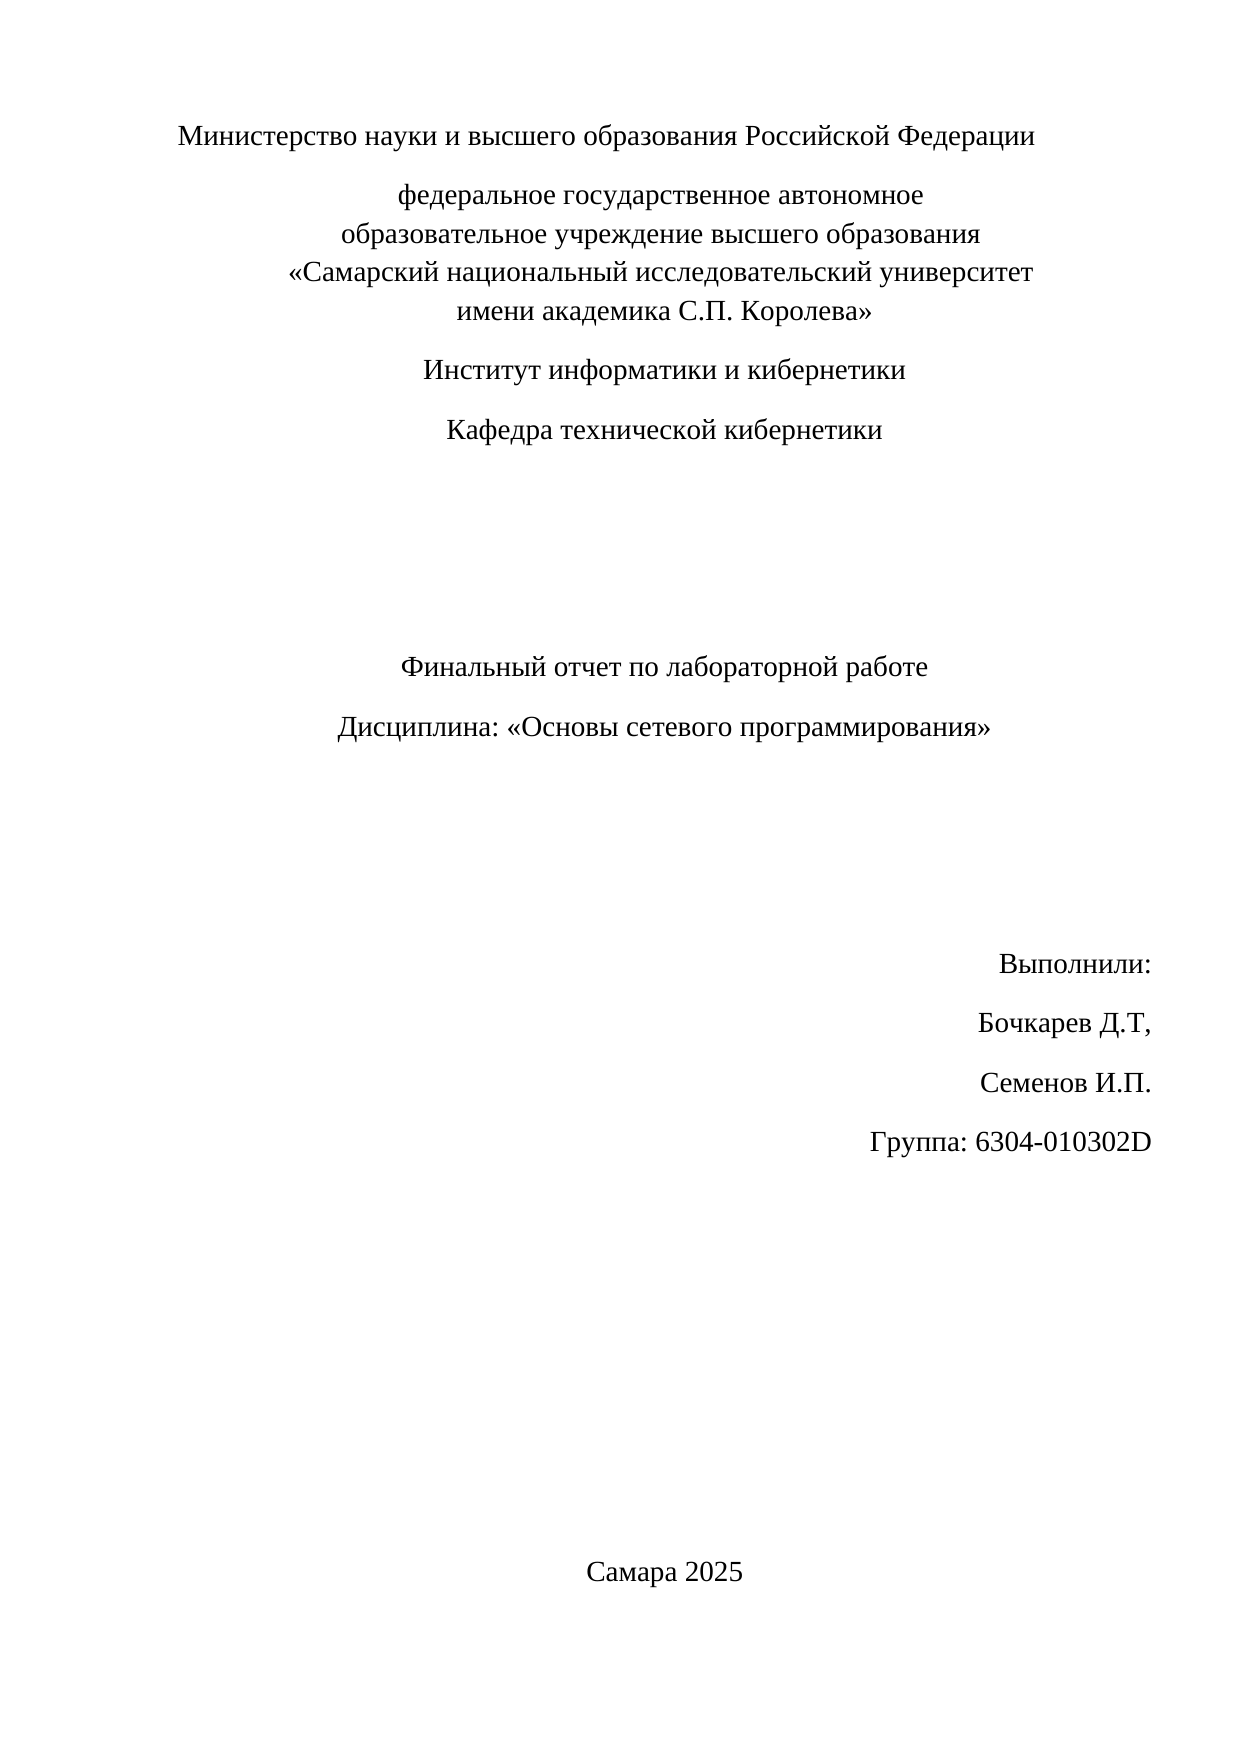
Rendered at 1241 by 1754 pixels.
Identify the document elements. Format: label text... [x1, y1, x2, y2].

text Кафедра технической кибернетики [177, 412, 1152, 445]
text Министерство науки и высшего образования Российской Федерации [177, 118, 1152, 152]
text Институт информатики и кибернетики [177, 352, 1152, 386]
text Выполнили: [177, 946, 1152, 980]
text федеральное государственное автономное образовательное учреждение высшего образования «Самарский национальный исследовательский университет имени академика С.П. Королева» [177, 177, 1152, 327]
text Бочкарев Д.Т, [177, 1006, 1152, 1039]
text Семенов И.П. [767, 1065, 1152, 1098]
text Финальный отчет по лабораторной работе [177, 649, 1152, 683]
text Самара 2025 [177, 1554, 1152, 1588]
text Группа: 6304-010302D [177, 1124, 1152, 1158]
text Дисциплина: «Основы сетевого программирования» [177, 709, 1152, 742]
